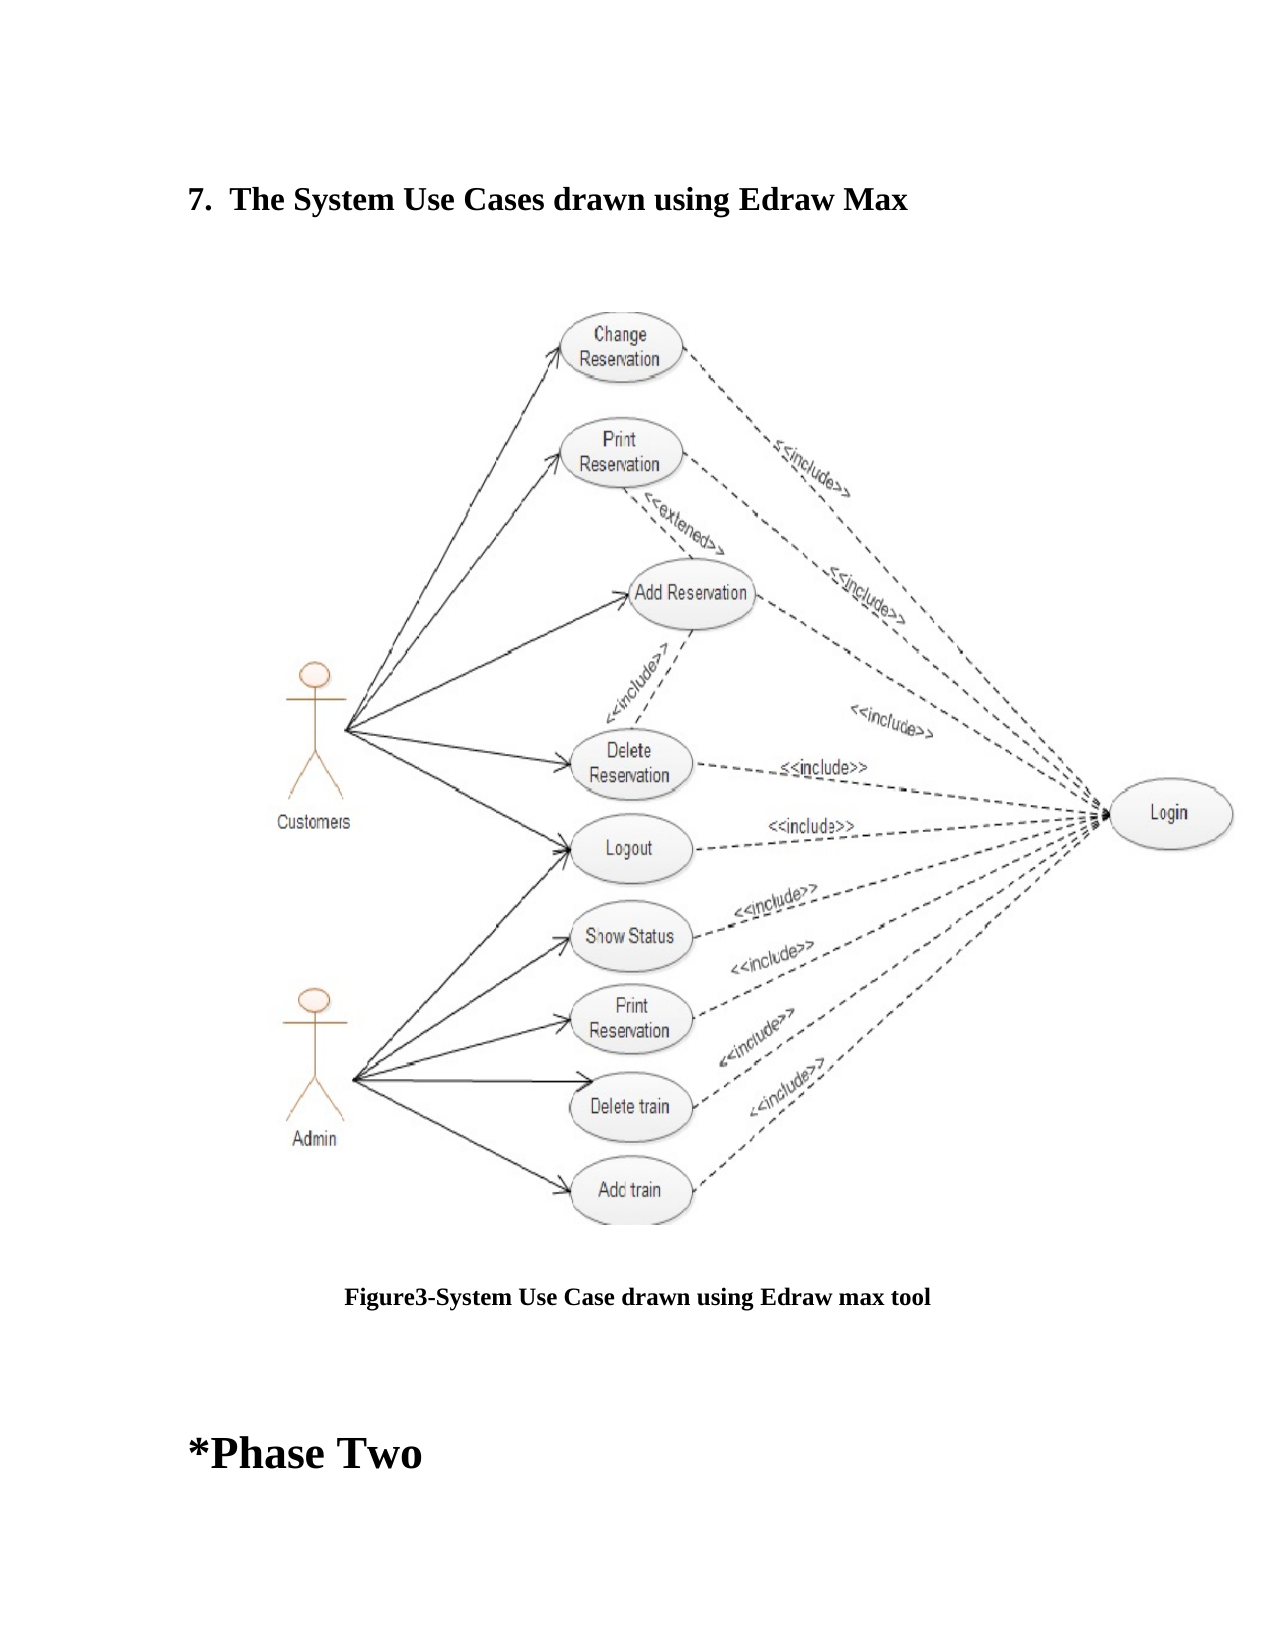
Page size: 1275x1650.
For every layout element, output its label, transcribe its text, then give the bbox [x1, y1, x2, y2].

text *Phase Two [187, 1426, 1087, 1479]
text 7. The System Use Cases drawn using Edraw Max [187, 179, 1087, 217]
text Figure3-System Use Case drawn using Edraw max tool [187, 1282, 1087, 1311]
picture [187, 312, 1250, 1225]
